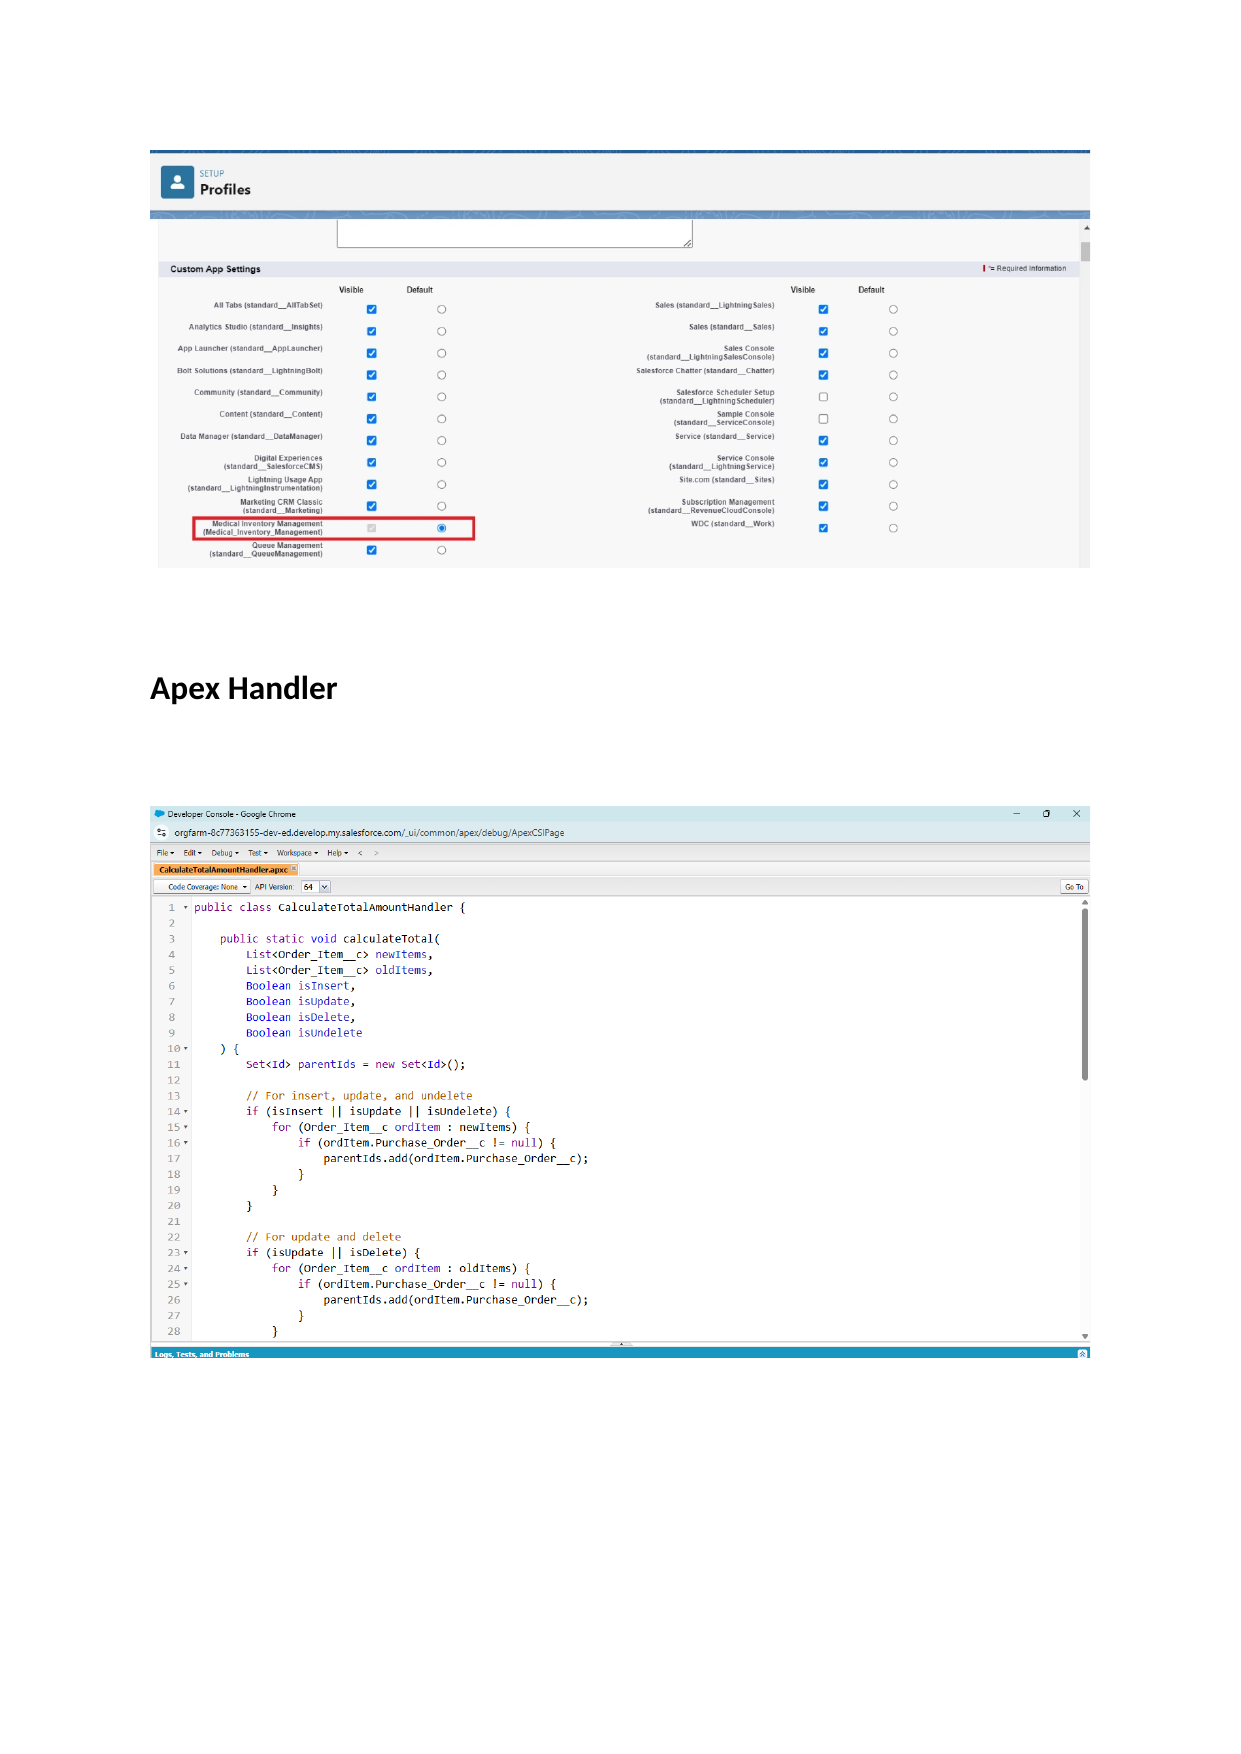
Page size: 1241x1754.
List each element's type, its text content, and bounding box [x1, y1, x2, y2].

picture [150, 806, 1091, 1358]
text Apex Handler [150, 667, 1090, 707]
picture [150, 150, 1091, 568]
